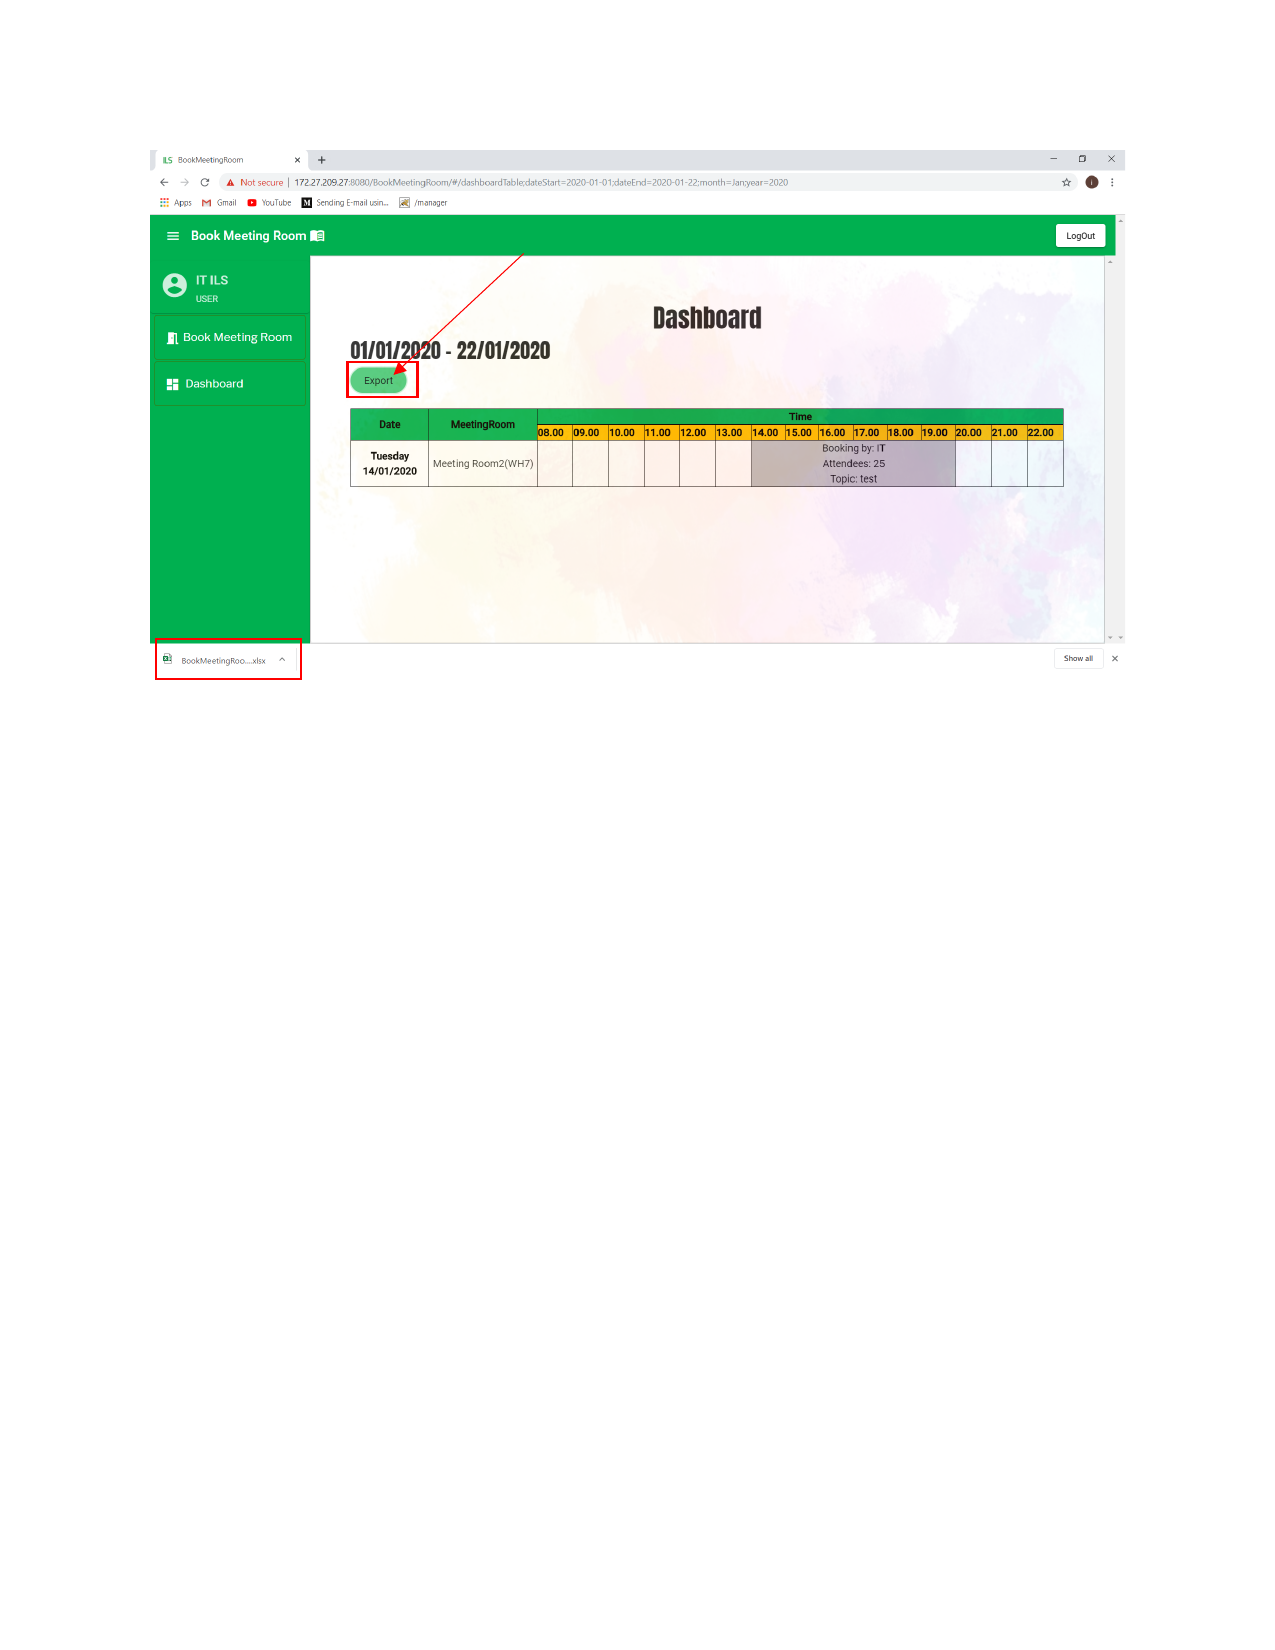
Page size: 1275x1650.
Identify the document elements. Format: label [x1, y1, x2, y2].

picture [157, 640, 300, 673]
picture [150, 150, 1125, 673]
